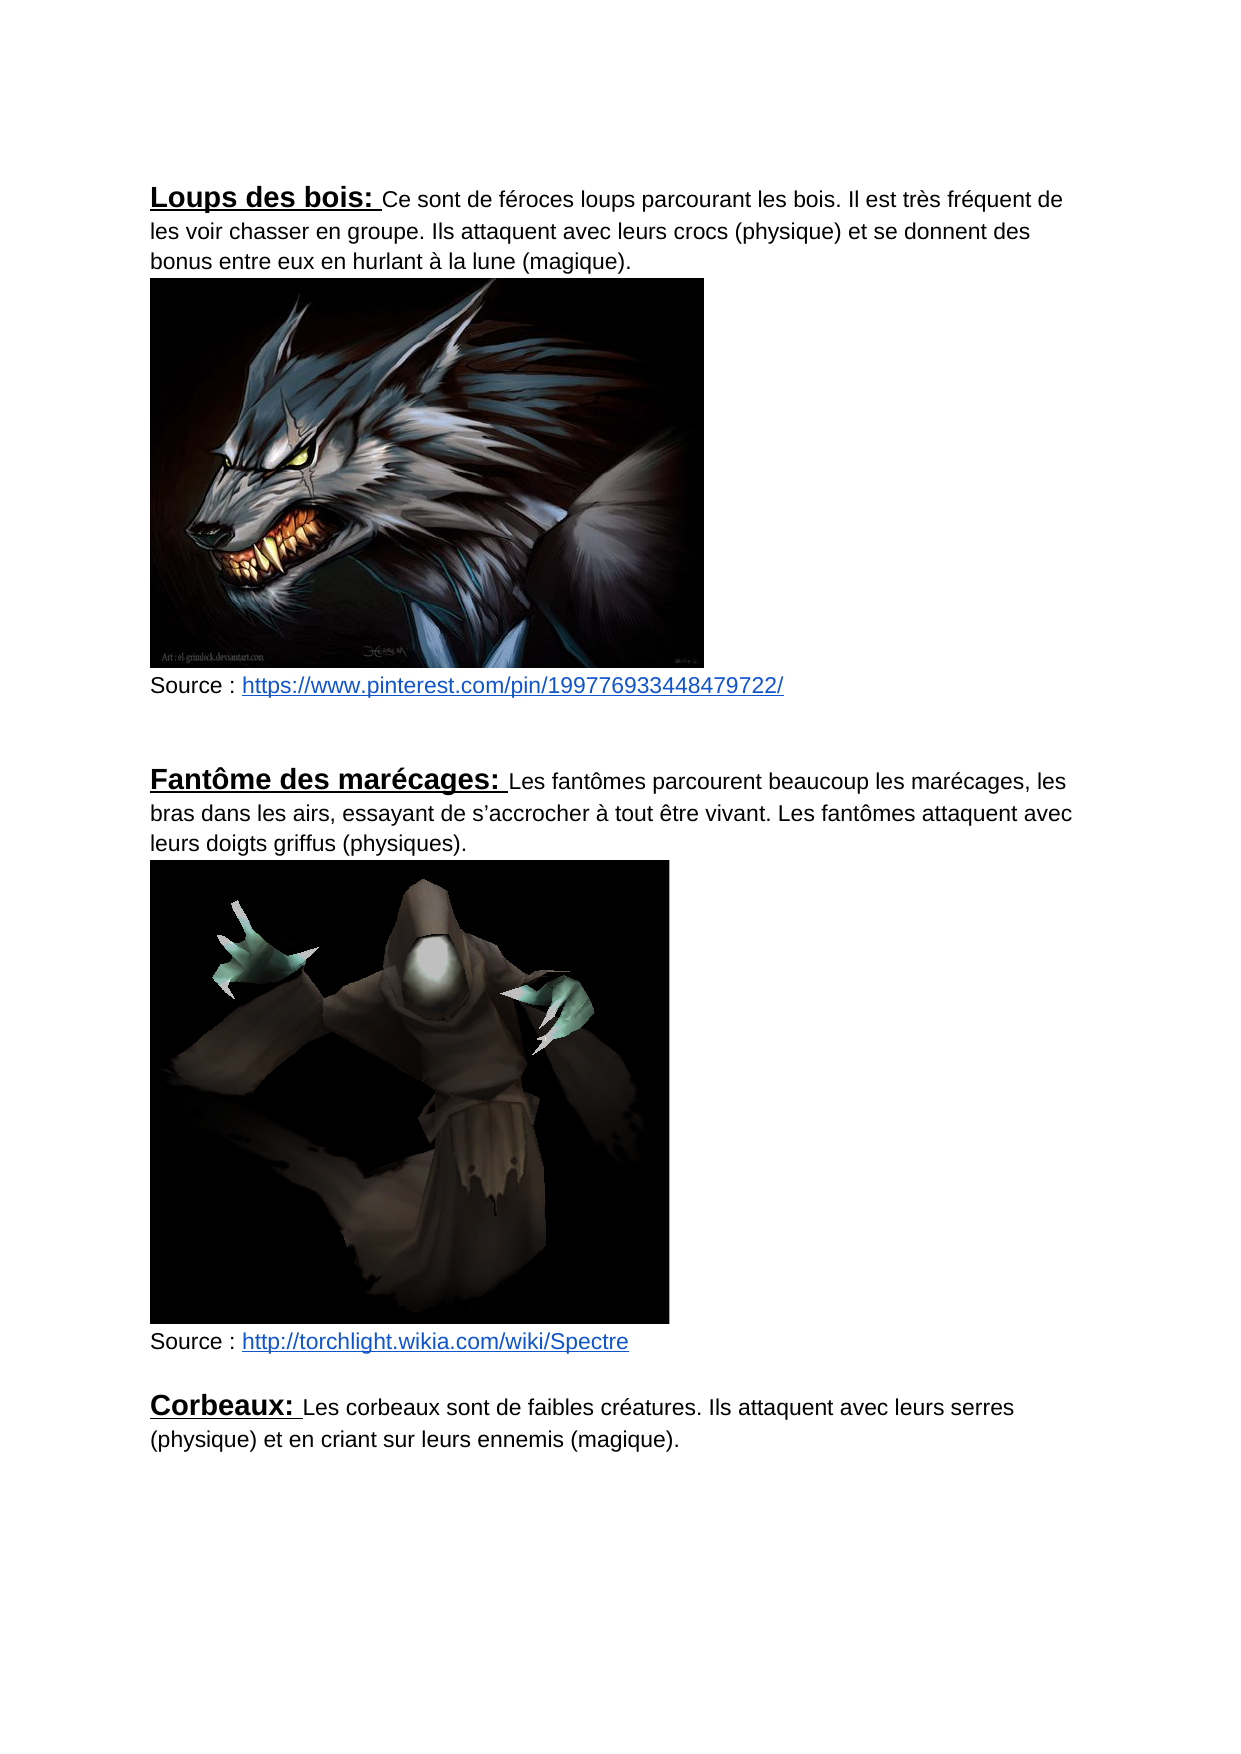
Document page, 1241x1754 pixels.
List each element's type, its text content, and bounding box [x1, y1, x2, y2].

text Corbeaux: Les corbeaux sont de faibles créatures. Ils attaquent avec leurs serres (physique) et en criant sur leurs ennemis (magique). [150, 1388, 1090, 1452]
picture [150, 278, 704, 668]
text Loups des bois: Ce sont de féroces loups parcourant les bois. Il est très fréquent de les voir chasser en groupe. Ils attaquent avec leurs crocs (physique) et se donnent des bonus entre eux en hurlant à la lune (magique). [150, 180, 1090, 274]
text Source : https://www.pinterest.com/pin/199776933448479722/ [150, 672, 1090, 698]
picture [150, 860, 670, 1324]
text Source : http://torchlight.wikia.com/wiki/Spectre [150, 1328, 1090, 1354]
text Fantôme des marécages: Les fantômes parcourent beaucoup les marécages, les bras dans les airs, essayant de s’accrocher à tout être vivant. Les fantômes attaquent avec leurs doigts griffus (physiques). [150, 762, 1090, 856]
